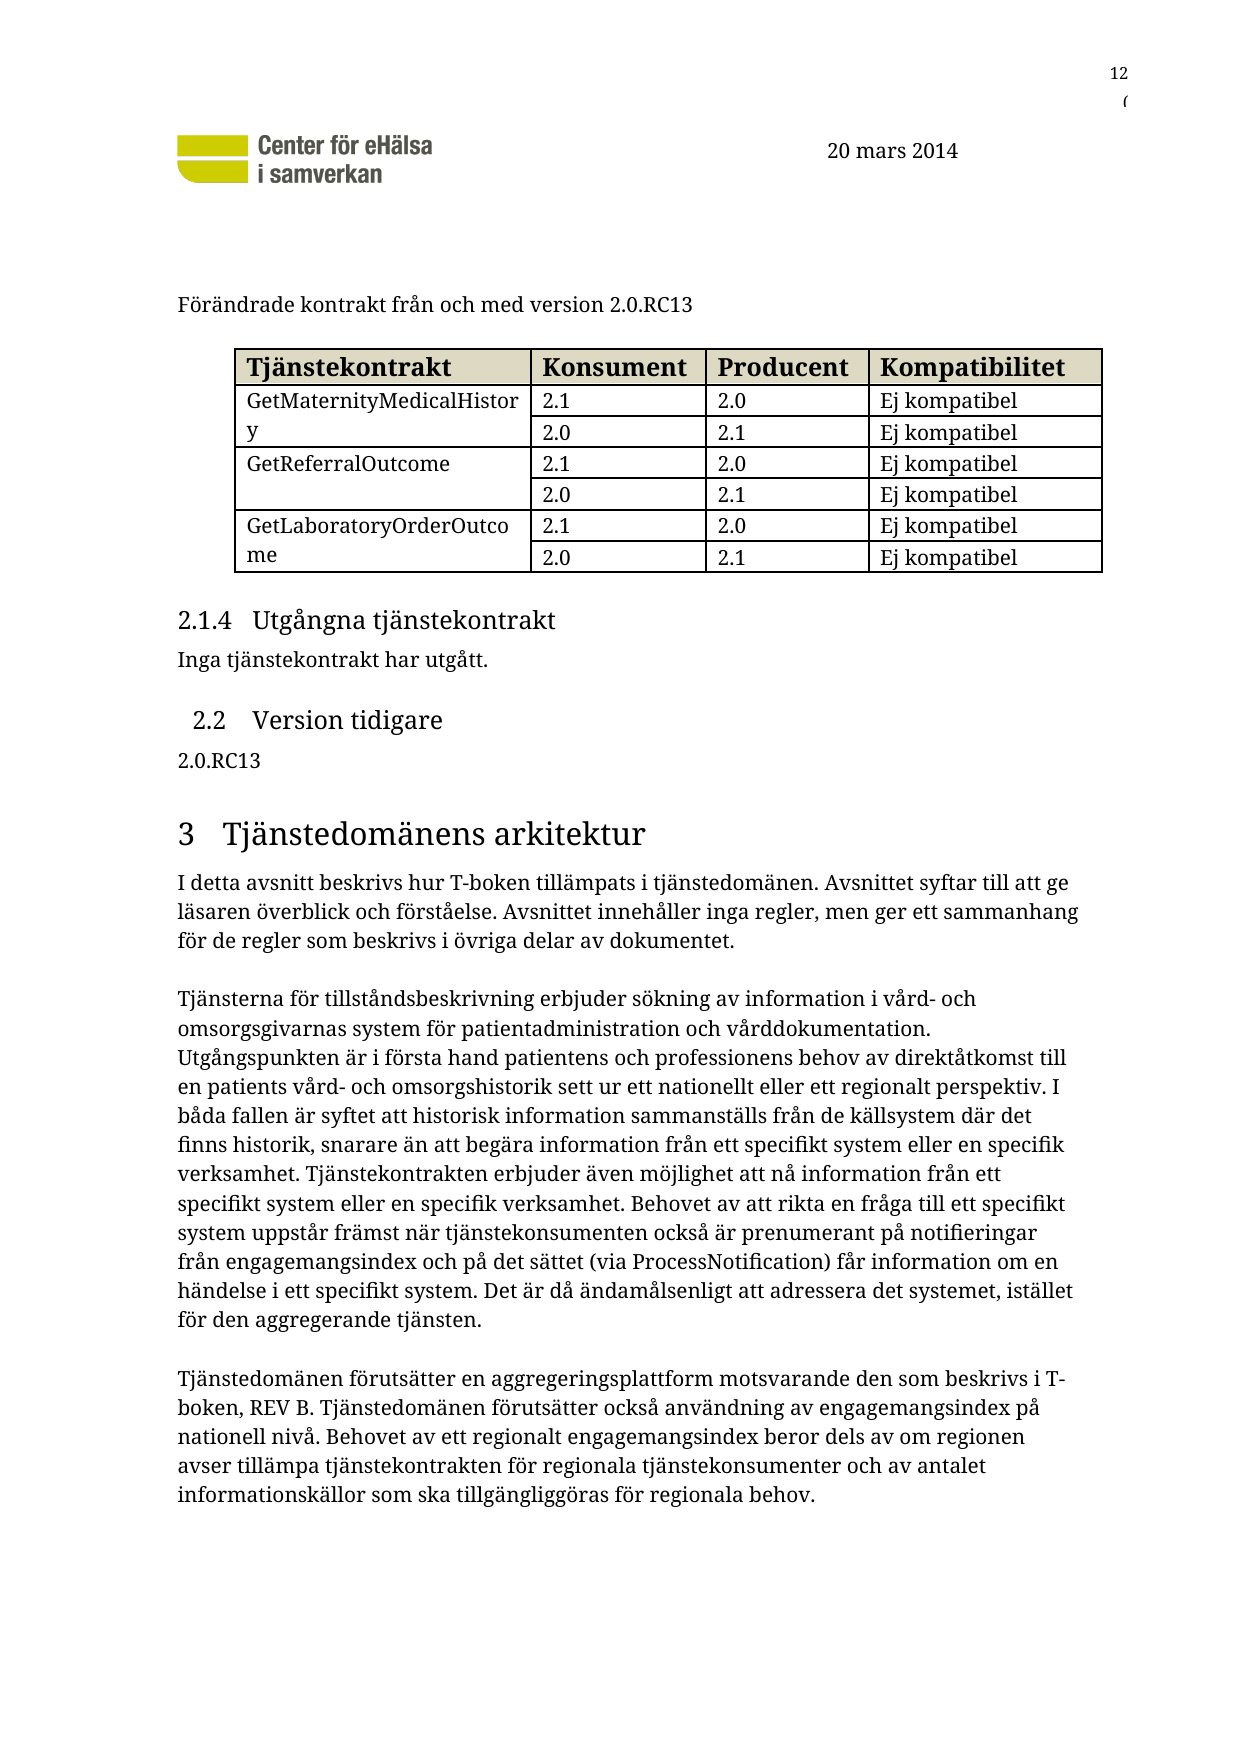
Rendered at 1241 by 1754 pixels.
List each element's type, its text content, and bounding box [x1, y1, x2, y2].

table_cell Ej kompatibel [870, 511, 1101, 540]
table_cell 2.1 [707, 479, 868, 508]
table_header Producent [707, 350, 868, 383]
subtitle Tjänstedomänens arkitektur [177, 812, 1081, 855]
table_cell 2.1 [532, 448, 705, 477]
table_cell 2.1 [707, 542, 868, 571]
table_cell 2.1 [532, 511, 705, 540]
picture [177, 135, 432, 183]
subtitle Utgångna tjänstekontrakt [177, 602, 1081, 636]
table_cell GetReferralOutcome [236, 448, 530, 508]
table_header Konsument [532, 350, 705, 383]
text I detta avsnitt beskrivs hur T-boken tillämpats i tjänstedomänen. Avsnittet syftar till att ge läsaren överblick och förståelse. Avsnittet innehåller inga regler, men ger ett sammanhang för de regler som beskrivs i övriga delar av dokumentet. [177, 867, 1081, 955]
text Tjänstedomänen förutsätter en aggregeringsplattform motsvarande den som beskrivs i T-boken, REV B. Tjänstedomänen förutsätter också användning av engagemangsindex på nationell nivå. Behovet av ett regionalt engagemangsindex beror dels av om regionen avser tillämpa tjänstekontrakten för regionala tjänstekonsumenter och av antalet informationskällor som ska tillgängliggöras för regionala behov. [177, 1363, 1081, 1509]
table_cell Ej kompatibel [870, 417, 1101, 446]
table_cell Ej kompatibel [870, 542, 1101, 571]
table_cell 2.0 [707, 386, 868, 415]
table_header Kompatibilitet [870, 350, 1101, 383]
table_cell 2.0 [707, 511, 868, 540]
text 2.0.RC13 [177, 745, 1081, 774]
text Förändrade kontrakt från och med version 2.0.RC13 [177, 289, 1081, 318]
text Inga tjänstekontrakt har utgått. [177, 645, 1081, 674]
table_cell GetMaternityMedicalHistory [236, 386, 530, 446]
table_header Tjänstekontrakt [236, 350, 530, 383]
table_cell 2.0 [532, 542, 705, 571]
table_cell Ej kompatibel [870, 448, 1101, 477]
table_cell Ej kompatibel [870, 386, 1101, 415]
table_cell GetLaboratoryOrderOutcome [236, 511, 530, 571]
table_cell 2.1 [532, 386, 705, 415]
subtitle Version tidigare [192, 703, 1081, 737]
table_cell 2.1 [707, 417, 868, 446]
table_cell Ej kompatibel [870, 479, 1101, 508]
table_cell 2.0 [532, 479, 705, 508]
table_cell 2.0 [532, 417, 705, 446]
text Tjänsterna för tillståndsbeskrivning erbjuder sökning av information i vård- och omsorgsgivarnas system för patientadministration och vårddokumentation. Utgångspunkten är i första hand patientens och professionens behov av direktåtkomst till en patients vård- och omsorgshistorik sett ur ett nationellt eller ett regionalt perspektiv. I båda fallen är syftet att historisk information sammanställs från de källsystem där det finns historik, snarare än att begära information från ett specifikt system eller en specifik verksamhet. Tjänstekontrakten erbjuder även möjlighet att nå information från ett specifikt system eller en specifik verksamhet. Behovet av att rikta en fråga till ett specifikt system uppstår främst när tjänstekonsumenten också är prenumerant på notifieringar från engagemangsindex och på det sättet (via ProcessNotification) får information om en händelse i ett specifikt system. Det är då ändamålsenligt att adressera det systemet, istället för den aggregerande tjänsten. [177, 984, 1081, 1334]
table_cell 2.0 [707, 448, 868, 477]
